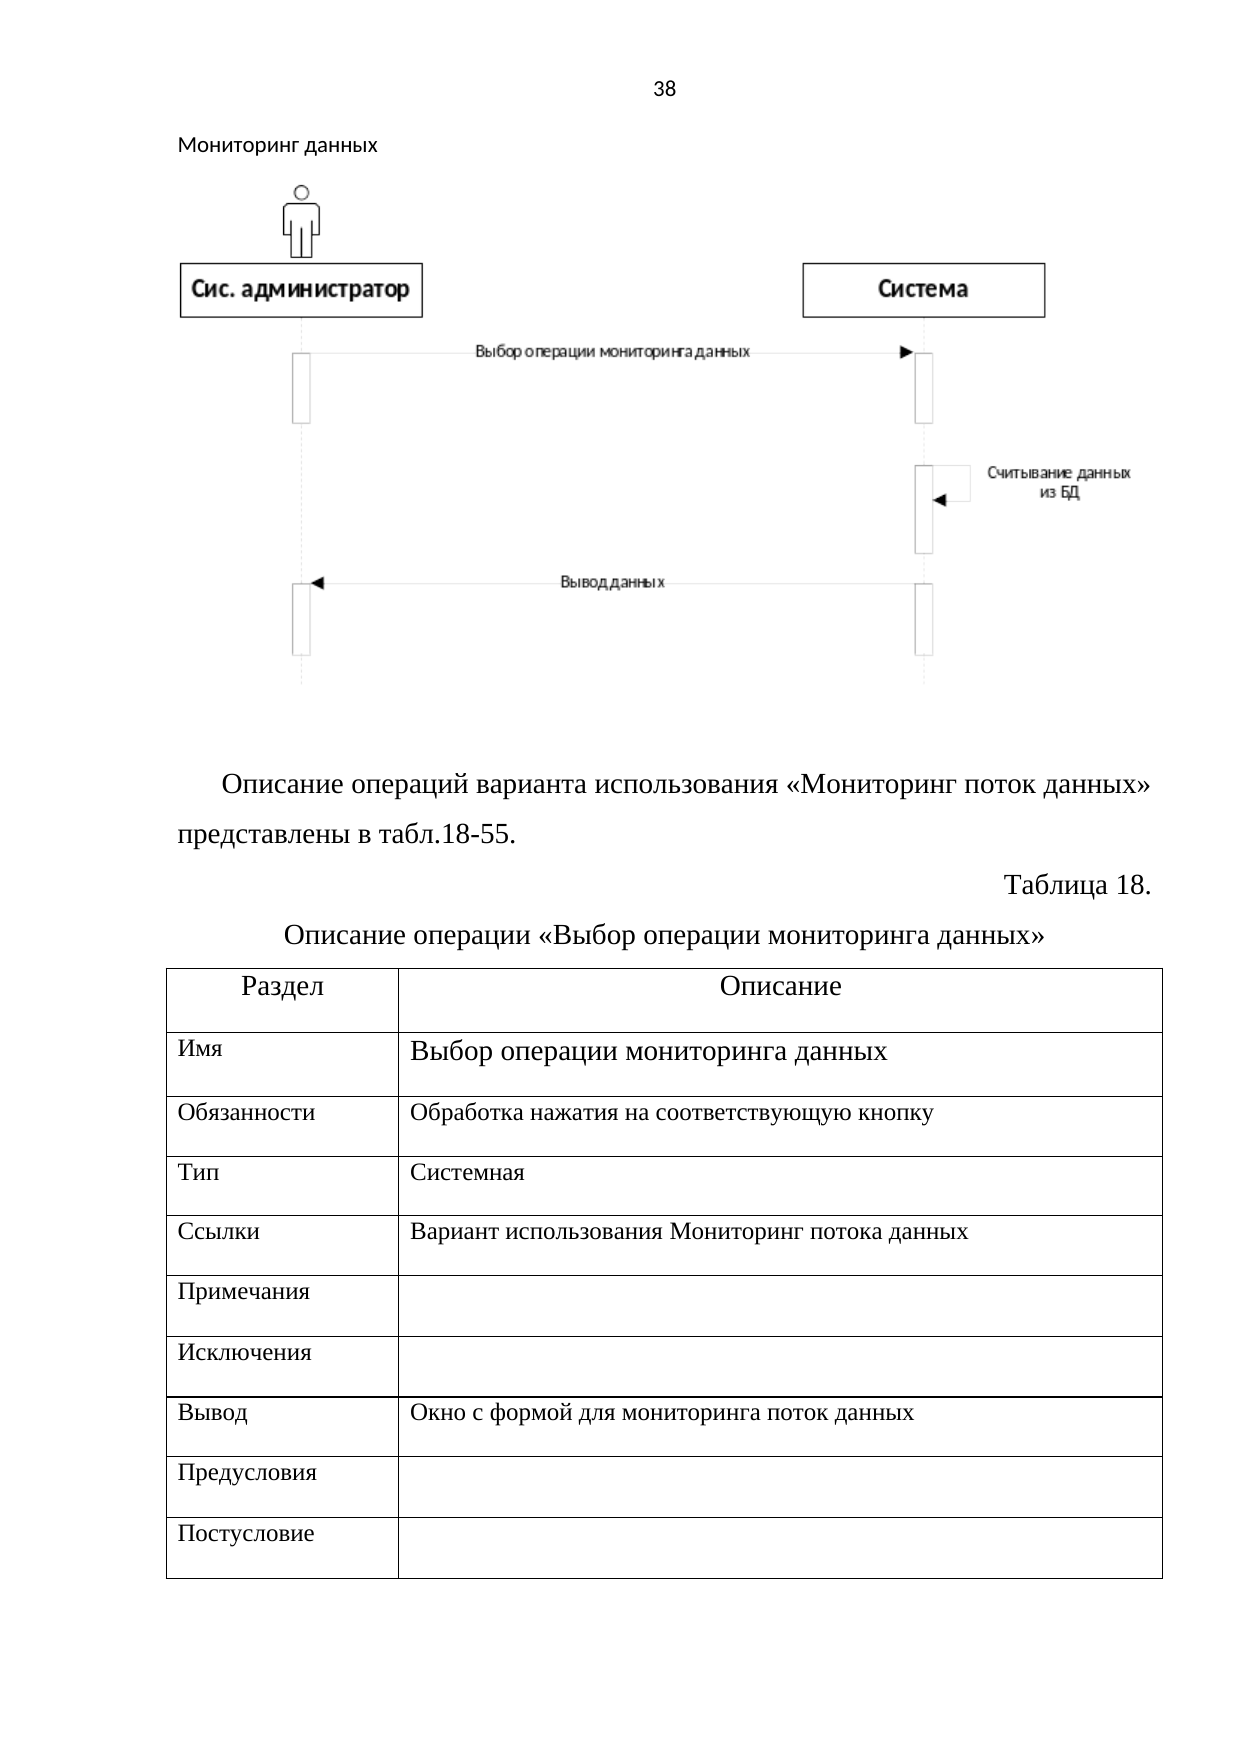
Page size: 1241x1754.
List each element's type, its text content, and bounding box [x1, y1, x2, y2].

table_cell Исключения [167, 1337, 398, 1396]
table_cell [399, 1216, 1162, 1275]
table_cell Окно с формой для мониторинга поток данных [399, 1398, 1162, 1456]
table_header Описание [399, 969, 1162, 1032]
text Таблица 18. [177, 867, 1152, 900]
table_cell Постусловие [167, 1518, 398, 1577]
text Мониторинг данных [177, 130, 1152, 158]
table_cell Примечания [167, 1276, 398, 1336]
table_cell [399, 1457, 1162, 1517]
text Описание операции «Выбор операции мониторинга данных» [177, 917, 1152, 951]
table_cell [399, 1276, 1162, 1336]
text Описание операций варианта использования «Мониторинг поток данных» представлены в табл.18-55. [177, 766, 1152, 850]
table_cell Имя [167, 1033, 398, 1096]
table_header Раздел [167, 969, 398, 1032]
table_cell Выбор операции мониторинга данных [399, 1033, 1162, 1096]
table_cell Ссылки [167, 1216, 398, 1275]
table_cell Тип [167, 1157, 398, 1215]
table_cell Предусловия [167, 1457, 398, 1517]
table_cell Обработка нажатия на соответствующую кнопку [399, 1097, 1162, 1156]
table_cell [399, 1518, 1162, 1577]
table_cell Системная [399, 1157, 1162, 1215]
table_cell [399, 1337, 1162, 1396]
table_cell Обязанности [167, 1097, 398, 1156]
table_cell Вывод [167, 1398, 398, 1456]
